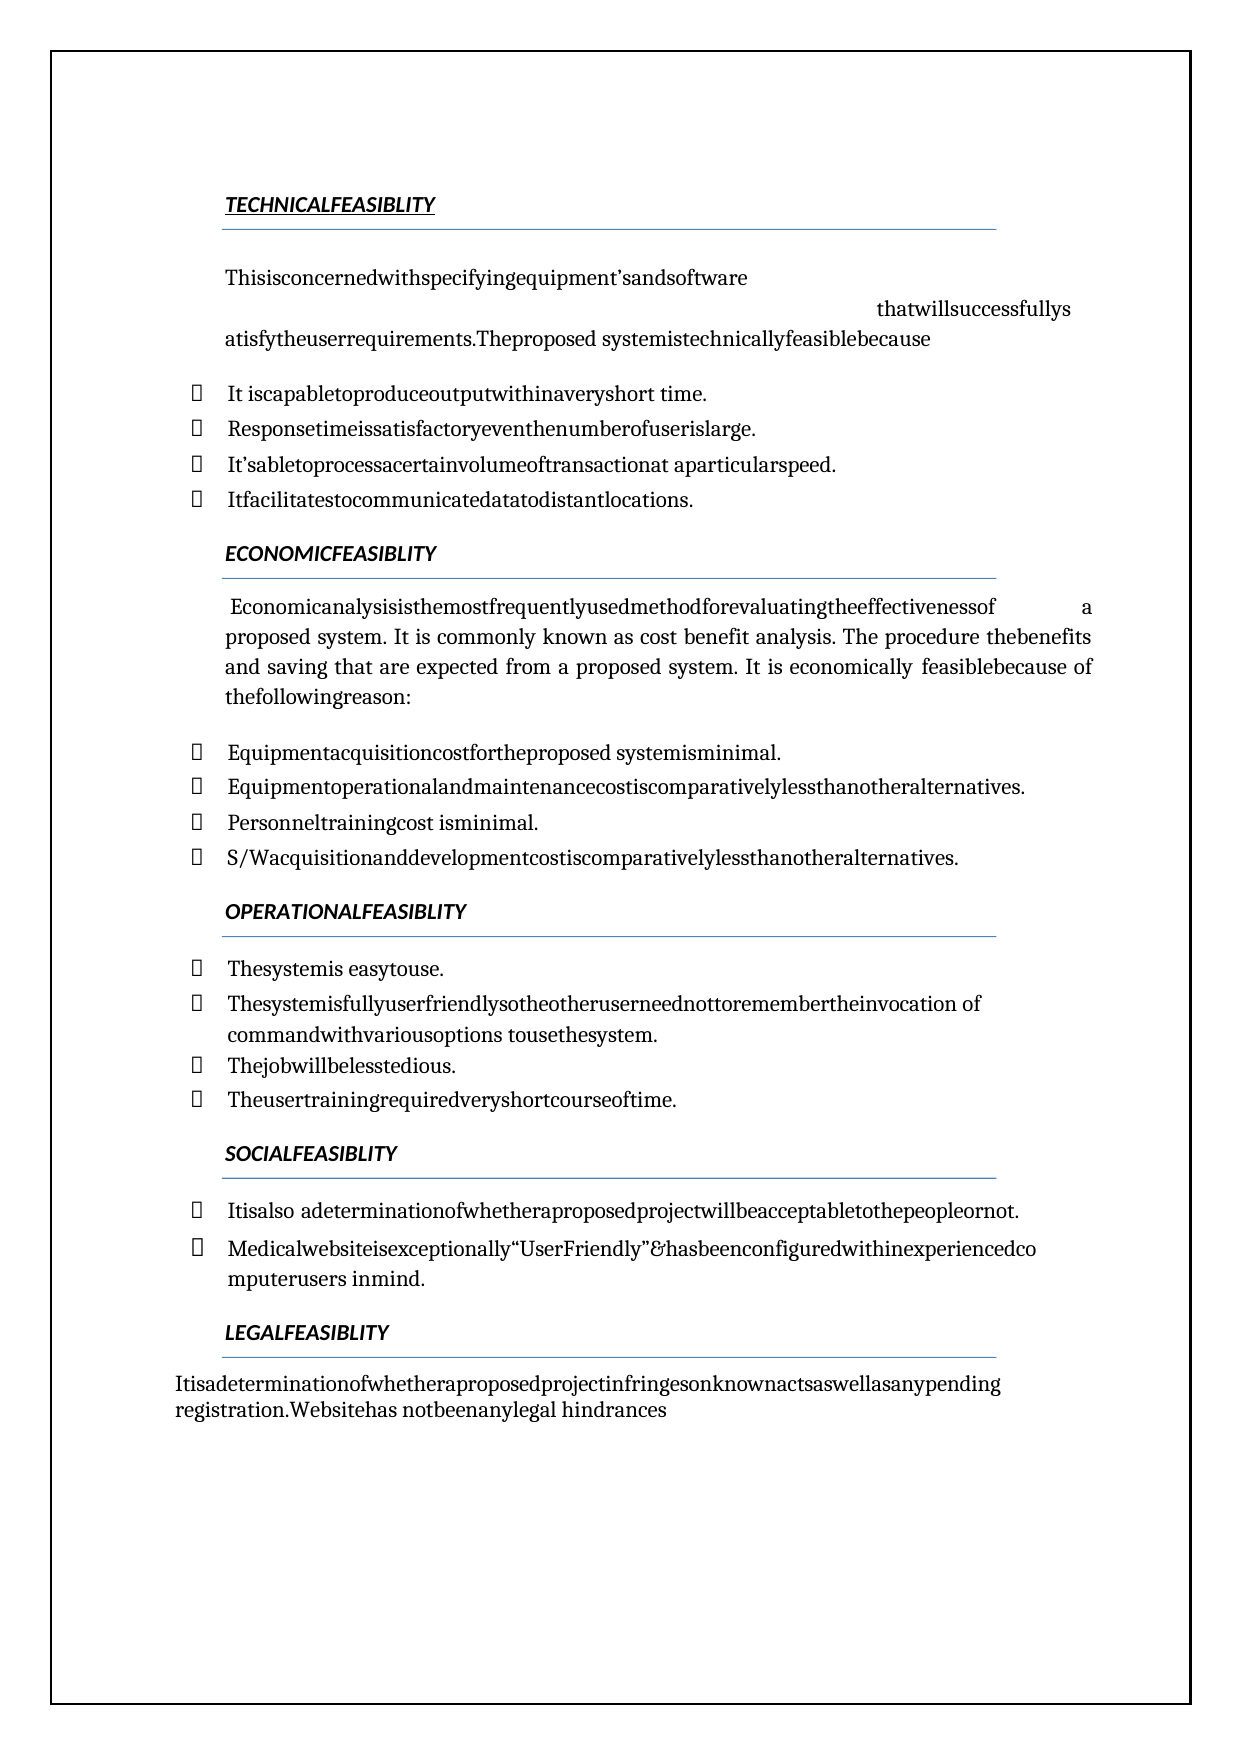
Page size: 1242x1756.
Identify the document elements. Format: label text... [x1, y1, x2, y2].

text thatwillsuccessfullys [876, 296, 1158, 322]
list S/Wacquisitionanddevelopmentcostiscomparativelylessthanotheralternatives. [190, 841, 1158, 873]
list Thejobwillbelesstedious. [190, 1052, 1158, 1078]
list It’sabletoprocessacertainvolumeoftransactionat aparticularspeed. [190, 447, 1158, 479]
list Personneltrainingcost isminimal. [190, 806, 1158, 837]
list Medicalwebsiteisexceptionally“UserFriendly”&hasbeenconfiguredwithinexperiencedco mputerusers inmind. [190, 1229, 1082, 1292]
list Responsetimeissatisfactoryeventhenumberofuserislarge. [190, 412, 1158, 443]
text Itisadeterminationofwhetheraproposedprojectinfringesonknownactsaswellasanypending registration.Websitehas notbeenanylegal hindrances [175, 1371, 1158, 1423]
list Itfacilitatestocommunicatedatatodistantlocations. [190, 483, 1158, 514]
text OPERATIONALFEASIBLITY [225, 897, 1158, 925]
list Equipmentacquisitioncostfortheproposed systemisminimal. [190, 735, 1158, 767]
list Itisalso adeterminationofwhetheraproposedprojectwillbeacceptabletothepeopleornot. [190, 1194, 1158, 1225]
text Economicanalysisisthemostfrequentlyusedmethodforevaluatingtheeffectivenessof a proposed system. It is commonly known as cost benefit analysis. The procedure thebenefits and saving that are expected from a proposed system. It is economically feasiblebecause of thefollowingreason: [225, 593, 1092, 710]
text SOCIALFEASIBLITY [225, 1139, 1158, 1167]
text ECONOMICFEASIBLITY [225, 539, 1158, 567]
text atisfytheuserrequirements.Theproposed systemistechnicallyfeasiblebecause [225, 326, 1158, 352]
list Thesystemisfullyuserfriendlysotheotheruserneednottoremembertheinvocation of commandwithvariousoptions tousethesystem. [190, 987, 1028, 1049]
list It iscapabletoproduceoutputwithinaveryshort time. [190, 376, 1158, 408]
text Thisisconcernedwithspecifyingequipment’sandsoftware [225, 265, 1158, 292]
list Theusertrainingrequiredveryshortcourseoftime. [190, 1083, 1158, 1114]
list Thesystemis easytouse. [190, 952, 1158, 983]
text LEGALFEASIBLITY [225, 1318, 1158, 1346]
text TECHNICALFEASIBLITY [225, 190, 1158, 218]
list Equipmentoperationalandmaintenancecostiscomparativelylessthanotheralternatives. [190, 770, 1158, 802]
